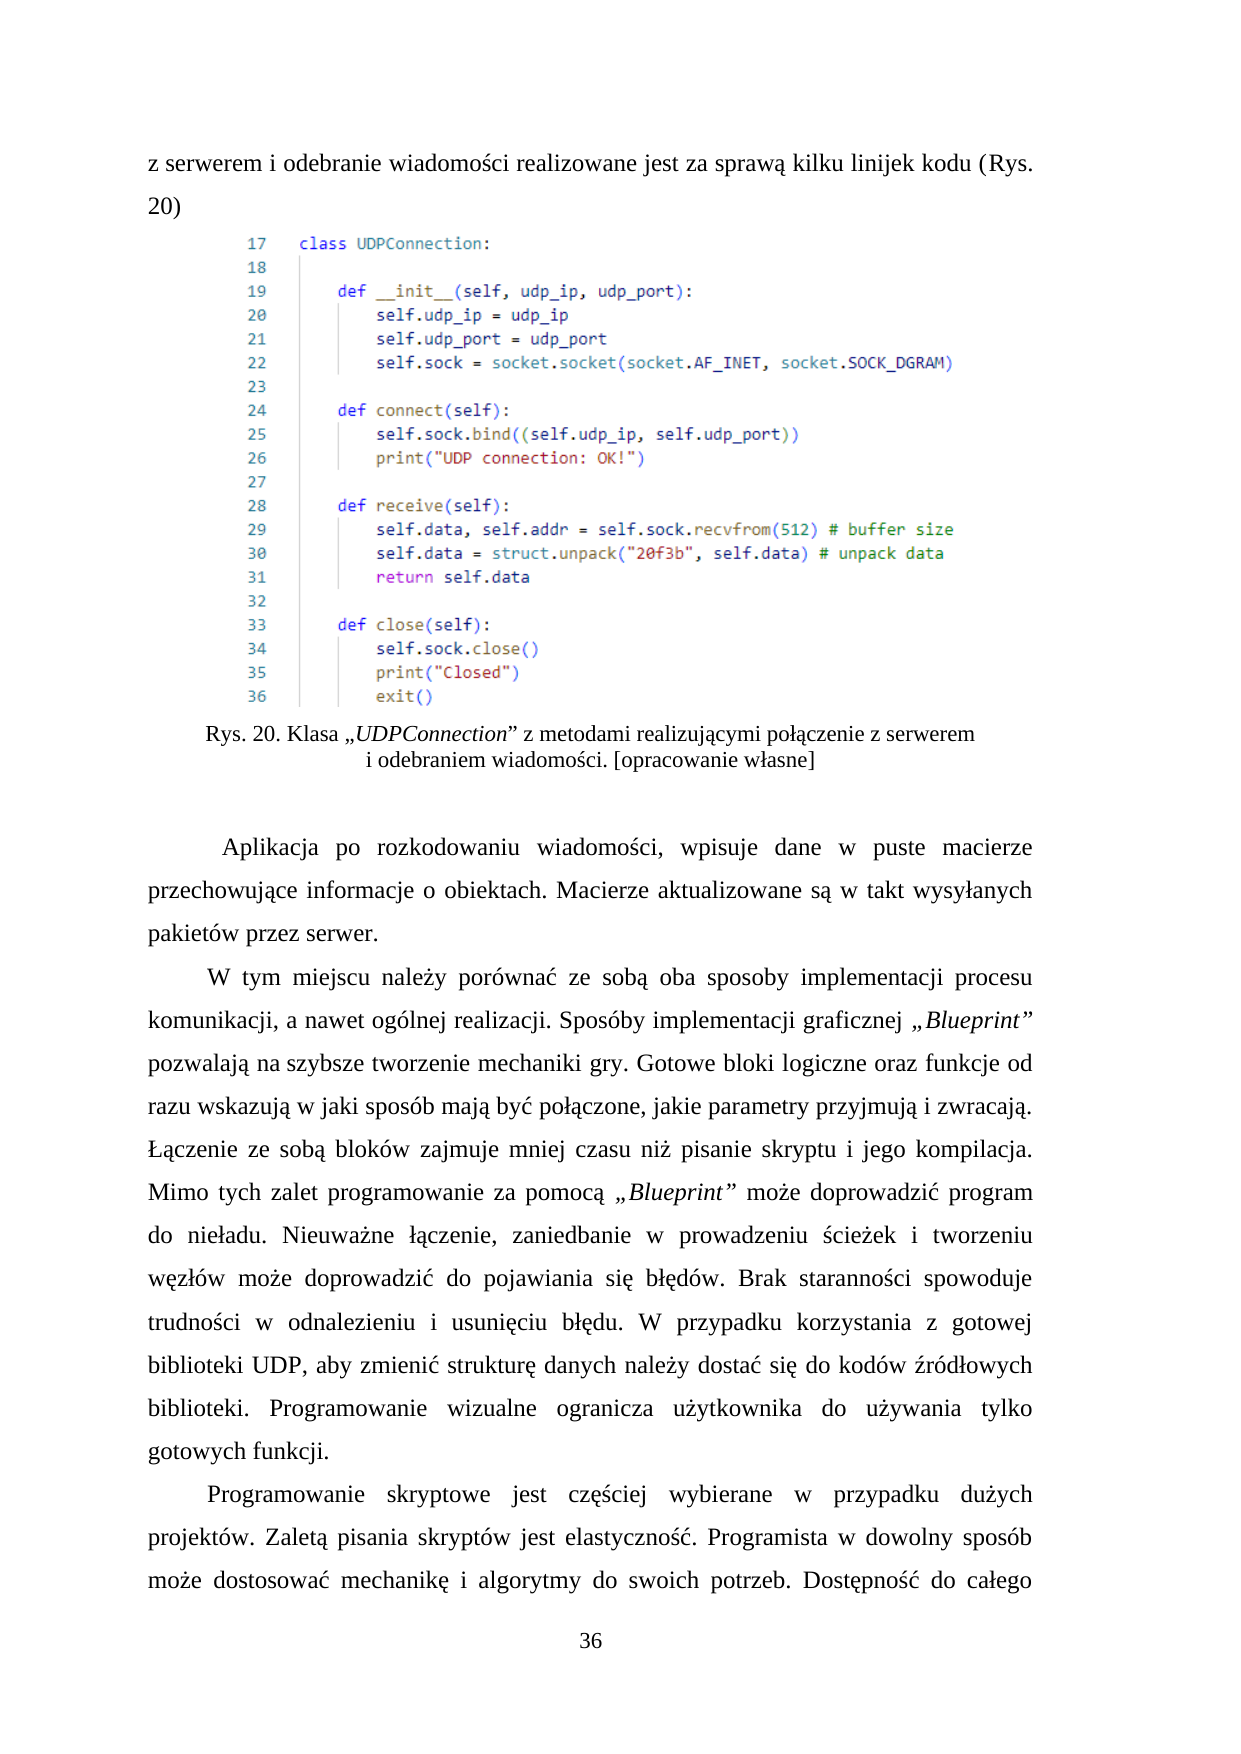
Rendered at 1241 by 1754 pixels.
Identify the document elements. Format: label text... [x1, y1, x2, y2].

text Aplikacja po rozkodowaniu wiadomości, wpisuje dane w puste macierze przechowujące informacje o obiektach. Macierze aktualizowane są w takt wysyłanych pakietów przez serwer. [148, 832, 1033, 947]
picture [214, 233, 967, 707]
text Rys. 20. Klasa „UDPConnection” z metodami realizującymi połączenie z serwerem i odebraniem wiadomości. [opracowanie własne] [148, 720, 1033, 772]
text W tym miejscu należy porównać ze sobą oba sposoby implementacji procesu komunikacji, a nawet ogólnej realizacji. Sposóby implementacji graficznej „Blueprint” pozwalają na szybsze tworzenie mechaniki gry. Gotowe bloki logiczne oraz funkcje od razu wskazują w jaki sposób mają być połączone, jakie parametry przyjmują i zwracają. Łączenie ze sobą bloków zajmuje mniej czasu niż pisanie skryptu i jego kompilacja. Mimo tych zalet programowanie za pomocą „Blueprint” może doprowadzić program do nieładu. Nieuważne łączenie, zaniedbanie w prowadzeniu ścieżek i tworzeniu węzłów może doprowadzić do pojawiania się błędów. Brak staranności spowoduje trudności w odnalezieniu i usunięciu błędu. W przypadku korzystania z gotowej biblioteki UDP, aby zmienić strukturę danych należy dostać się do kodów źródłowych biblioteki. Programowanie wizualne ogranicza użytkownika do używania tylko gotowych funkcji. [148, 962, 1033, 1465]
